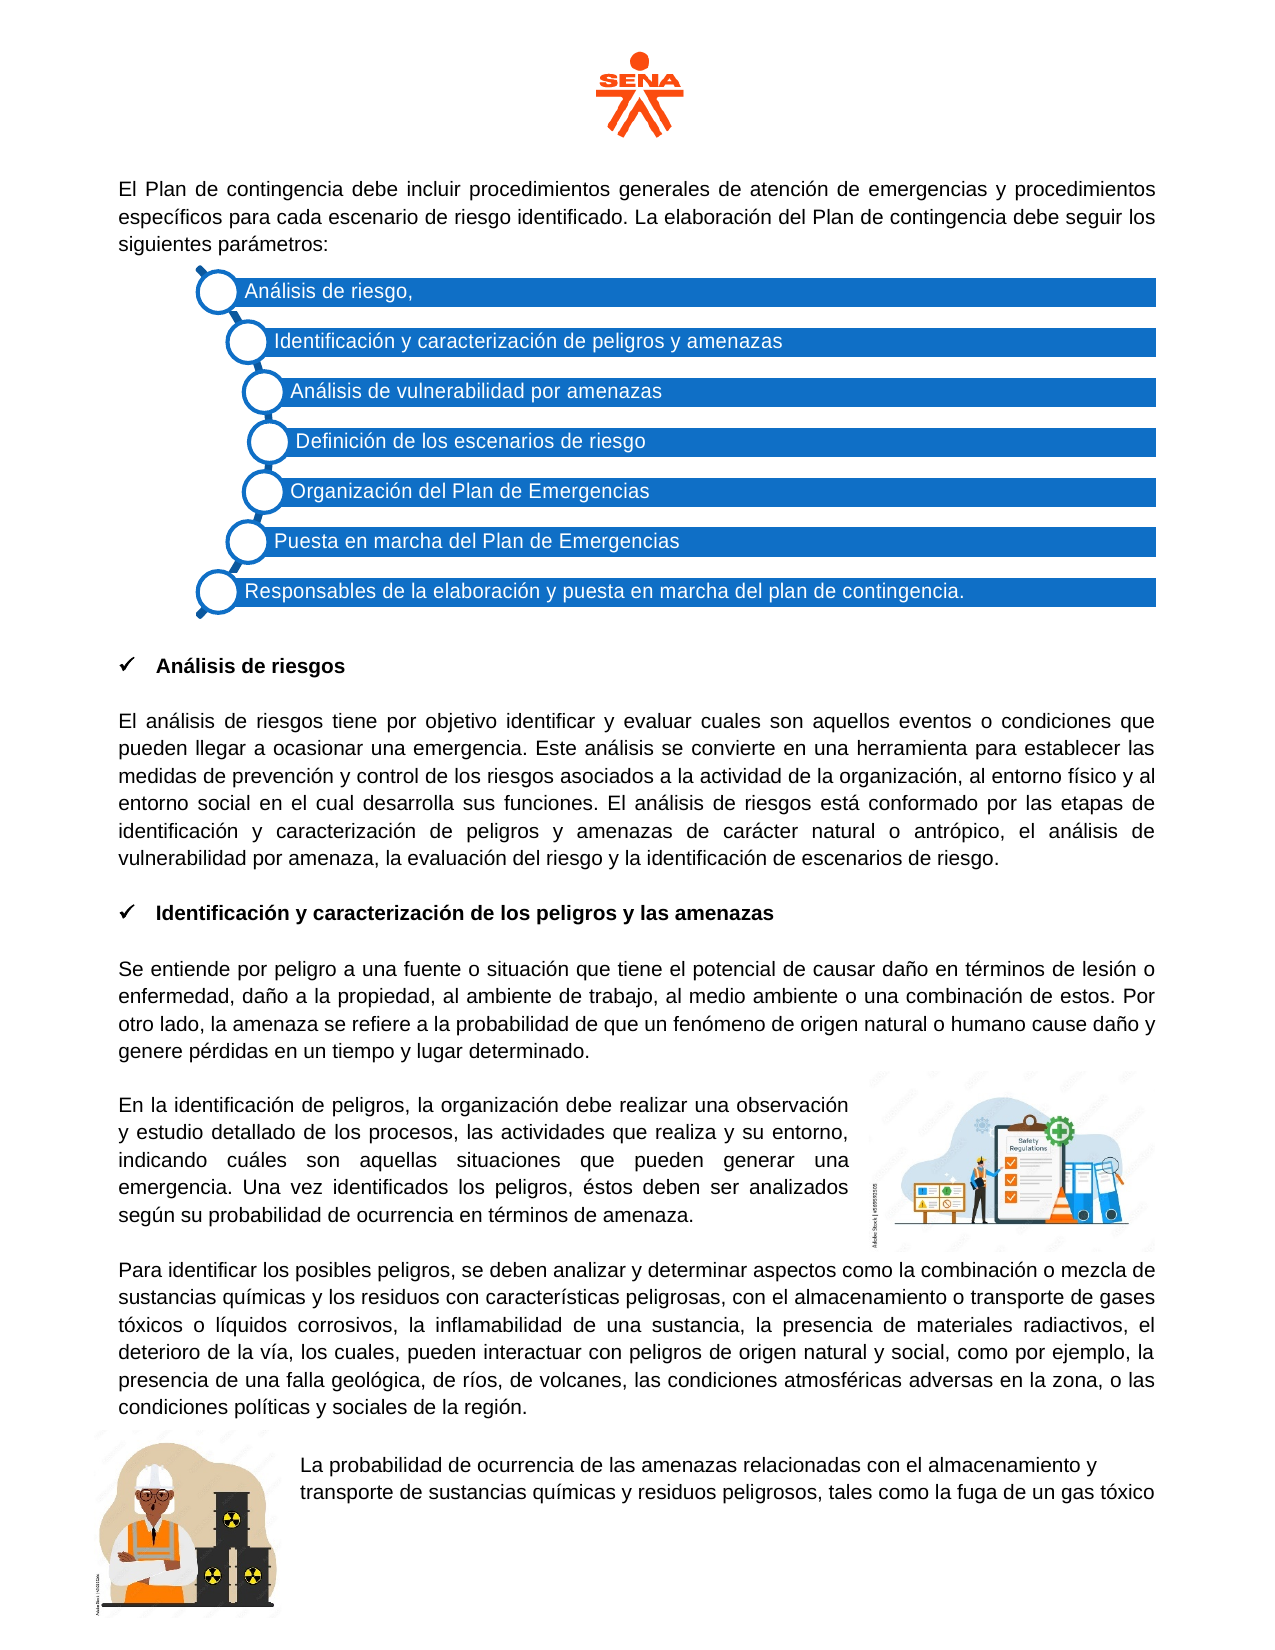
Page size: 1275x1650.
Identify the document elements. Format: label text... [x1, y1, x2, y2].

text El Plan de contingencia debe incluir procedimientos generales de atención de emergencias y procedimientos específicos para cada escenario de riesgo identificado. La elaboración del Plan de contingencia debe seguir los siguientes parámetros: [118, 177, 1157, 256]
text El análisis de riesgos tiene por objetivo identificar y evaluar cuales son aquellos eventos o condiciones que pueden llegar a ocasionar una emergencia. Este análisis se convierte en una herramienta para establecer las medidas de prevención y control de los riesgos asociados a la actividad de la organización, al entorno físico y al entorno social en el cual desarrolla sus funciones. El análisis de riesgos está conformado por las etapas de identificación y caracterización de peligros y amenazas de carácter natural o antrópico, el análisis de vulnerabilidad por amenaza, la evaluación del riesgo y la identificación de escenarios de riesgo. [118, 709, 1157, 870]
picture [93, 1430, 282, 1618]
list Identificación y caracterización de los peligros y las amenazas [118, 901, 1157, 925]
picture [585, 48, 690, 142]
list Análisis de riesgos [118, 654, 1157, 678]
text En la identificación de peligros, la organización debe realizar una observación y estudio detallado de los procesos, las actividades que realiza y su entorno, indicando cuáles son aquellas situaciones que pueden generar una emergencia. Una vez identificados los peligros, éstos deben ser analizados según su probabilidad de ocurrencia en términos de amenaza. [118, 1093, 868, 1227]
picture [868, 1071, 1155, 1252]
text Para identificar los posibles peligros, se deben analizar y determinar aspectos como la combinación o mezcla de sustancias químicas y los residuos con características peligrosas, con el almacenamiento o transporte de gases tóxicos o líquidos corrosivos, la inflamabilidad de una sustancia, la presencia de materiales radiactivos, el deterioro de la vía, los cuales, pueden interactuar con peligros de origen natural y social, como por ejemplo, la presencia de una falla geológica, de ríos, de volcanes, las condiciones atmosféricas adversas en la zona, o las condiciones políticas y sociales de la región. [118, 1258, 1157, 1419]
text Se entiende por peligro a una fuente o situación que tiene el potencial de causar daño en términos de lesión o enfermedad, daño a la propiedad, al ambiente de trabajo, al medio ambiente o una combinación de estos. Por otro lado, la amenaza se refiere a la probabilidad de que un fenómeno de origen natural o humano cause daño y genere pérdidas en un tiempo y lugar determinado. [118, 956, 1157, 1063]
